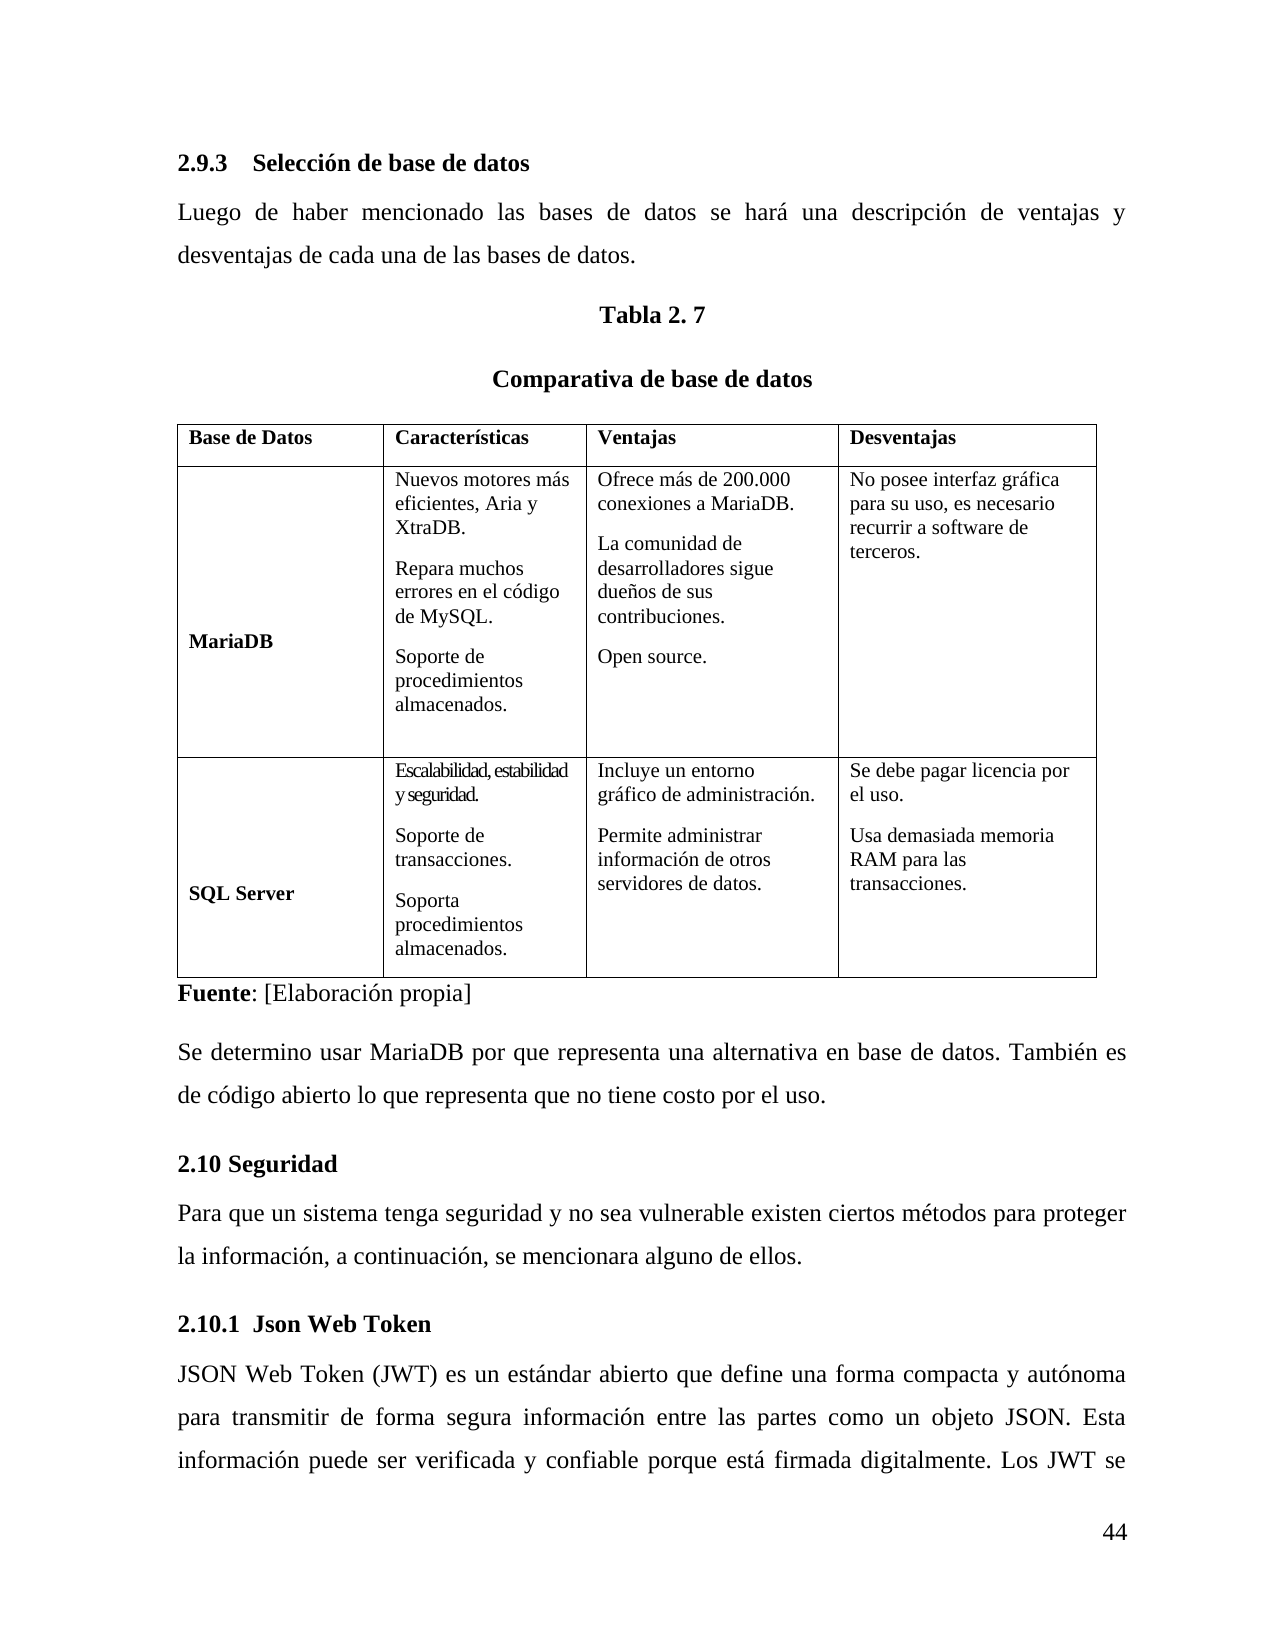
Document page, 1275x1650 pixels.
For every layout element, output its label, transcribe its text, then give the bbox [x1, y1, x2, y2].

text Tabla 2. 7 [177, 300, 1127, 329]
table_cell Escalabilidad, estabilidad y seguridad. Soporte de transacciones. Soporta procedimientos almacenados. [384, 758, 586, 977]
table_header Desventajas [839, 425, 1096, 466]
text Para que un sistema tenga seguridad y no sea vulnerable existen ciertos métodos para proteger la información, a continuación, se mencionara alguno de ellos. [177, 1198, 1127, 1270]
subtitle Json Web Token [177, 1309, 1127, 1338]
table_cell MariaDB [178, 467, 383, 757]
table_cell Ofrece más de 200.000 conexiones a MariaDB. La comunidad de desarrolladores sigue dueños de sus contribuciones. Open source. [587, 467, 838, 757]
text Luego de haber mencionado las bases de datos se hará una descripción de ventajas y desventajas de cada una de las bases de datos. [177, 197, 1127, 269]
table_cell Nuevos motores más eficientes, Aria y XtraDB. Repara muchos errores en el código de MySQL. Soporte de procedimientos almacenados. [384, 467, 586, 757]
subtitle Selección de base de datos [177, 148, 1127, 176]
table_header Características [384, 425, 586, 466]
table_cell SQL Server [178, 758, 383, 977]
table_cell No posee interfaz gráfica para su uso, es necesario recurrir a software de terceros. [839, 467, 1096, 757]
text Se determino usar MariaDB por que representa una alternativa en base de datos. También es de código abierto lo que representa que no tiene costo por el uso. [177, 1037, 1127, 1109]
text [177, 1359, 1127, 1474]
table_cell Se debe pagar licencia por el uso. Usa demasiada memoria RAM para las transacciones. [839, 758, 1096, 977]
subtitle Seguridad [177, 1149, 1127, 1177]
table_header Ventajas [587, 425, 838, 466]
table_cell Incluye un entorno gráfico de administración. Permite administrar información de otros servidores de datos. [587, 758, 838, 977]
text Comparativa de base de datos [177, 364, 1127, 393]
text Fuente: [Elaboración propia] [177, 978, 1127, 1006]
table_header Base de Datos [178, 425, 383, 466]
